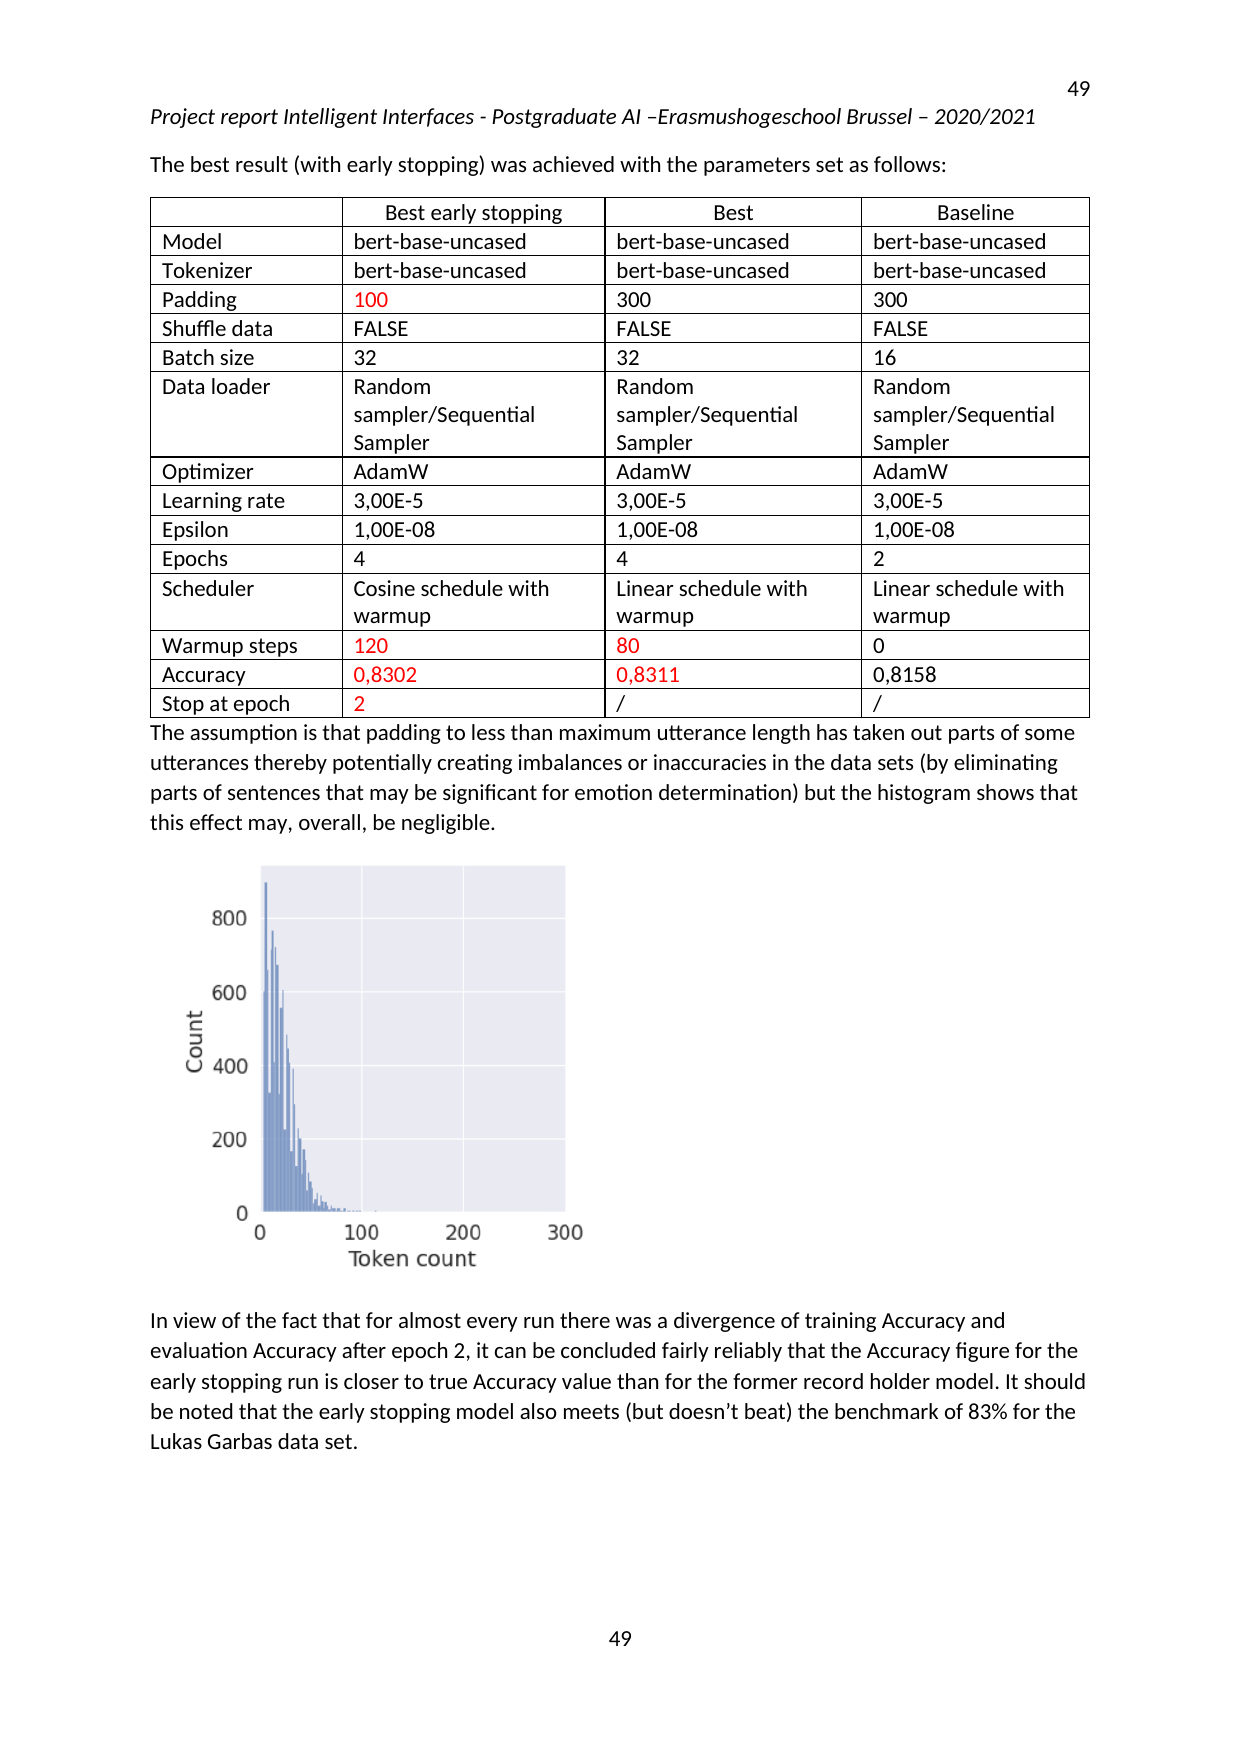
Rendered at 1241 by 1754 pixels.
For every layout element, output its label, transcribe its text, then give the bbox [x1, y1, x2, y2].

table_cell / [862, 689, 1089, 717]
table_cell Learning rate [151, 486, 342, 514]
text The assumption is that padding to less than maximum utterance length has taken out parts of some utterances thereby potentially creating imbalances or inaccuracies in the data sets (by eliminating parts of sentences that may be significant for emotion determination) but the histogram shows that this effect may, overall, be negligible. [150, 718, 1090, 837]
table_cell AdamW [862, 458, 1089, 485]
text The best result (with early stopping) was achieved with the parameters set as follows: [150, 150, 1090, 178]
table_header Best [606, 198, 861, 226]
table_cell Random sampler/Sequential Sampler [862, 372, 1089, 456]
table_cell Linear schedule with warmup [862, 574, 1089, 630]
table_header Baseline [862, 198, 1089, 226]
table_cell Model [151, 227, 342, 255]
table_cell 2 [343, 689, 604, 717]
table_cell 0,8158 [862, 660, 1089, 688]
table_cell Linear schedule with warmup [606, 574, 861, 630]
table_cell Cosine schedule with warmup [343, 574, 604, 630]
table_cell 32 [606, 343, 861, 371]
table_cell Shuffle data [151, 314, 342, 342]
table_cell 1,00E-08 [343, 516, 604, 543]
table_cell 300 [862, 285, 1089, 313]
table_cell bert-base-uncased [343, 227, 604, 255]
table_cell bert-base-uncased [343, 256, 604, 284]
table_cell Stop at epoch [151, 689, 342, 717]
table_cell 3,00E-5 [606, 486, 861, 514]
table_cell bert-base-uncased [606, 227, 861, 255]
table_cell 4 [343, 545, 604, 573]
table_cell Warmup steps [151, 631, 342, 659]
table_cell Epochs [151, 545, 342, 573]
text In view of the fact that for almost every run there was a divergence of training Accuracy and evaluation Accuracy after epoch 2, it can be concluded fairly reliably that the Accuracy figure for the early stopping run is closer to true Accuracy value than for the former record holder model. It should be noted that the early stopping model also meets (but doesn’t beat) the benchmark of 83% for the Lukas Garbas data set. [150, 1306, 1090, 1455]
table_cell Optimizer [151, 458, 342, 485]
table_cell / [606, 689, 861, 717]
table_cell Epsilon [151, 516, 342, 543]
table_cell 3,00E-5 [862, 486, 1089, 514]
table_cell Accuracy [151, 660, 342, 688]
table_cell 1,00E-08 [606, 516, 861, 543]
table_cell 100 [343, 285, 604, 313]
table_cell FALSE [862, 314, 1089, 342]
table_header [151, 198, 342, 226]
table_cell Padding [151, 285, 342, 313]
table_cell 32 [343, 343, 604, 371]
table_cell 300 [606, 285, 861, 313]
table_cell 2 [862, 545, 1089, 573]
table_cell 120 [343, 631, 604, 659]
table_cell Random sampler/Sequential Sampler [606, 372, 861, 456]
table_cell 3,00E-5 [343, 486, 604, 514]
table_cell 0,8311 [606, 660, 861, 688]
table_cell 1,00E-08 [862, 516, 1089, 543]
table_cell AdamW [606, 458, 861, 485]
picture [150, 855, 600, 1288]
table_cell FALSE [606, 314, 861, 342]
table_cell Batch size [151, 343, 342, 371]
table_cell 0,8302 [343, 660, 604, 688]
table_cell AdamW [343, 458, 604, 485]
table_cell FALSE [343, 314, 604, 342]
table_header Best early stopping [343, 198, 604, 226]
table_cell Random sampler/Sequential Sampler [343, 372, 604, 456]
table_cell Tokenizer [151, 256, 342, 284]
table_cell 0 [862, 631, 1089, 659]
table_cell bert-base-uncased [862, 256, 1089, 284]
table_cell Data loader [151, 372, 342, 456]
table_cell bert-base-uncased [606, 256, 861, 284]
table_cell bert-base-uncased [862, 227, 1089, 255]
table_cell Scheduler [151, 574, 342, 630]
table_cell 16 [862, 343, 1089, 371]
table_cell 80 [606, 631, 861, 659]
table_cell 4 [606, 545, 861, 573]
